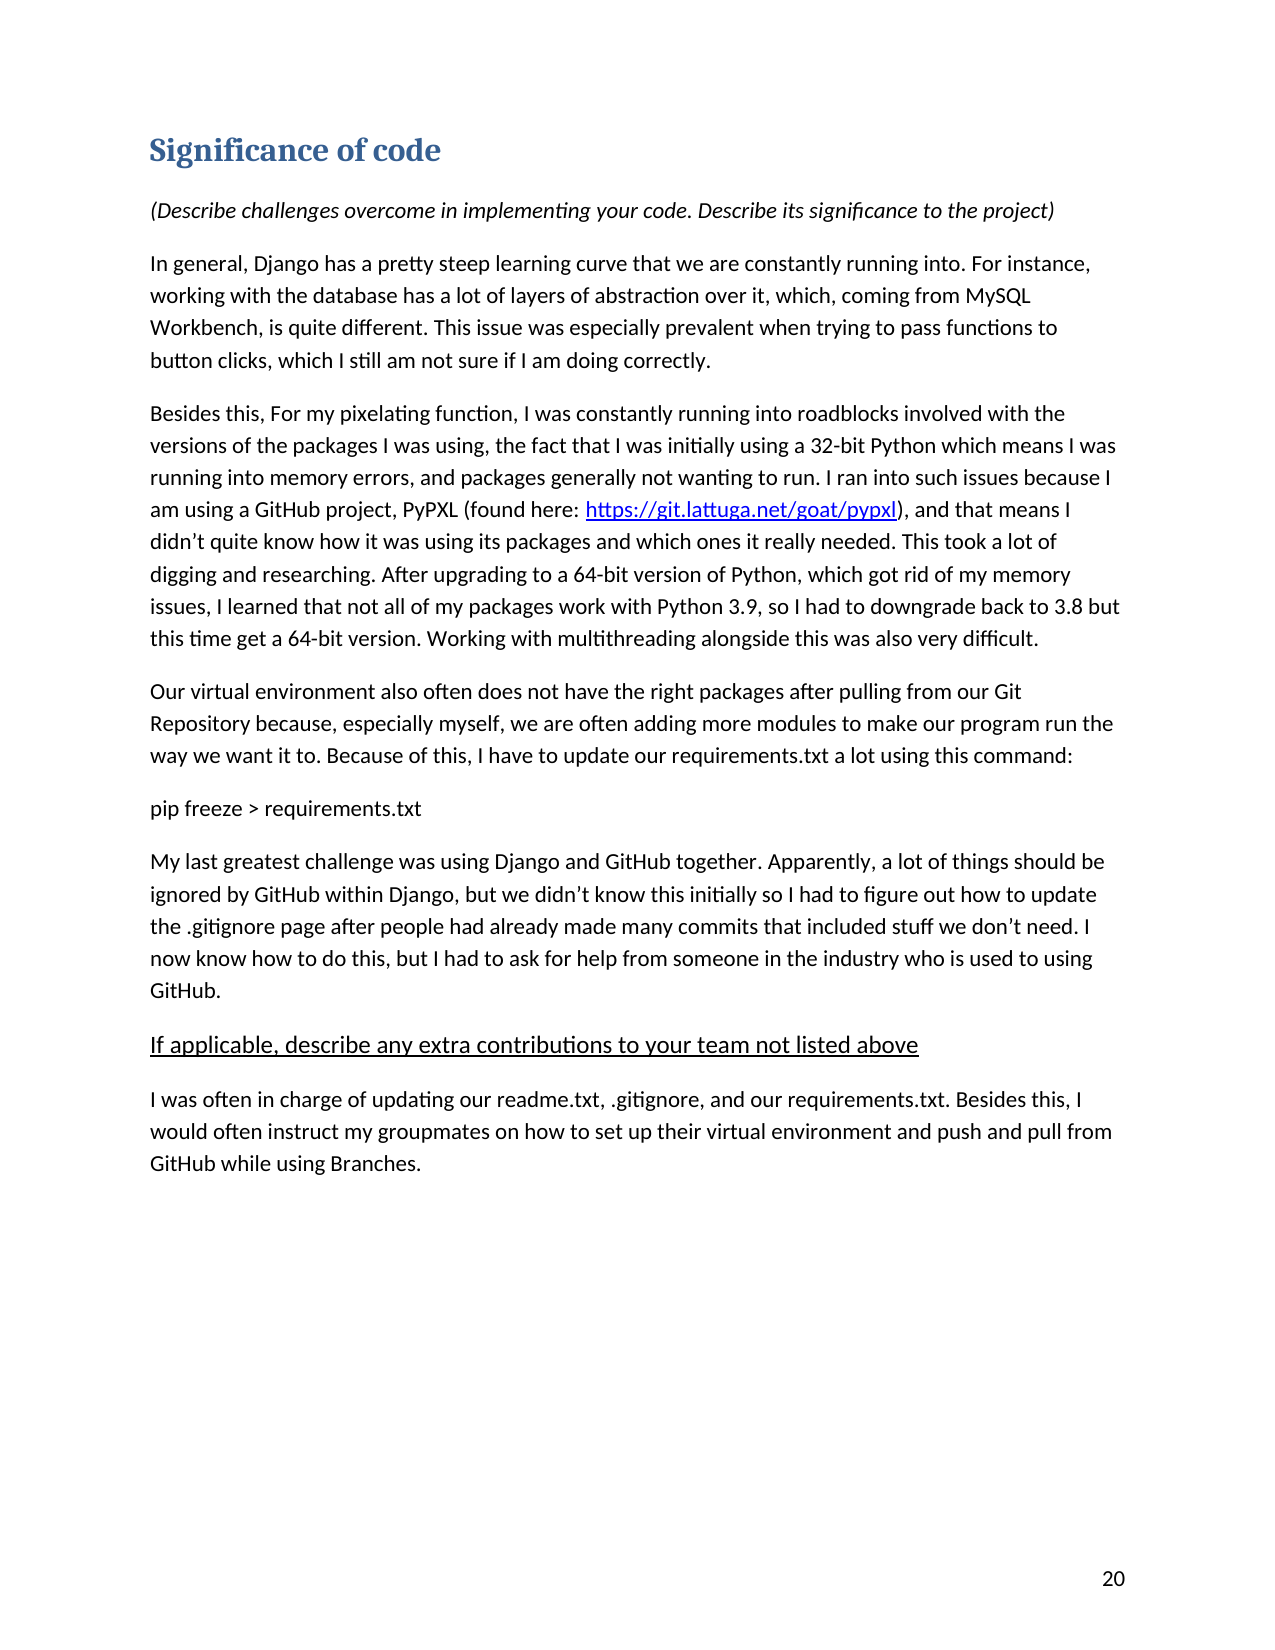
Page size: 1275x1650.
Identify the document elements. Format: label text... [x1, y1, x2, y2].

text If applicable, describe any extra contributions to your team not listed above [150, 1029, 1125, 1060]
text In general, Django has a pretty steep learning curve that we are constantly running into. For instance, working with the database has a lot of layers of abstraction over it, which, coming from MySQL Workbench, is quite different. This issue was especially prevalent when trying to pass functions to button clicks, which I still am not sure if I am doing correctly. [150, 249, 1125, 374]
text I was often in charge of updating our readme.txt, .gitignore, and our requirements.txt. Besides this, I would often instruct my groupmates on how to set up their virtual environment and push and pull from GitHub while using Branches. [150, 1085, 1125, 1177]
text pip freeze > requirements.txt [150, 794, 1125, 822]
text My last greatest challenge was using Django and GitHub together. Apparently, a lot of things should be ignored by GitHub within Django, but we didn’t know this initially so I had to figure out how to update the .gitignore page after people had already made many commits that included stuff we don’t need. I now know how to do this, but I had to ask for help from someone in the industry who is used to using GitHub. [150, 847, 1125, 1004]
text (Describe challenges overcome in implementing your code. Describe its significance to the project) [150, 196, 1125, 224]
subtitle Significance of code [150, 131, 1125, 169]
text Our virtual environment also often does not have the right packages after pulling from our Git Repository because, especially myself, we are often adding more modules to make our program run the way we want it to. Because of this, I have to update our requirements.txt a lot using this command: [150, 677, 1125, 769]
text Besides this, For my pixelating function, I was constantly running into roadblocks involved with the versions of the packages I was using, the fact that I was initially using a 32-bit Python which means I was running into memory errors, and packages generally not wanting to run. I ran into such issues because I am using a GitHub project, PyPXL (found here: https://git.lattuga.net/goat/pypxl), and that means I didn’t quite know how it was using its packages and which ones it really needed. This took a lot of digging and researching. After upgrading to a 64-bit version of Python, which got rid of my memory issues, I learned that not all of my packages work with Python 3.9, so I had to downgrade back to 3.8 but this time get a 64-bit version. Working with multithreading alongside this was also very difficult. [150, 399, 1125, 652]
